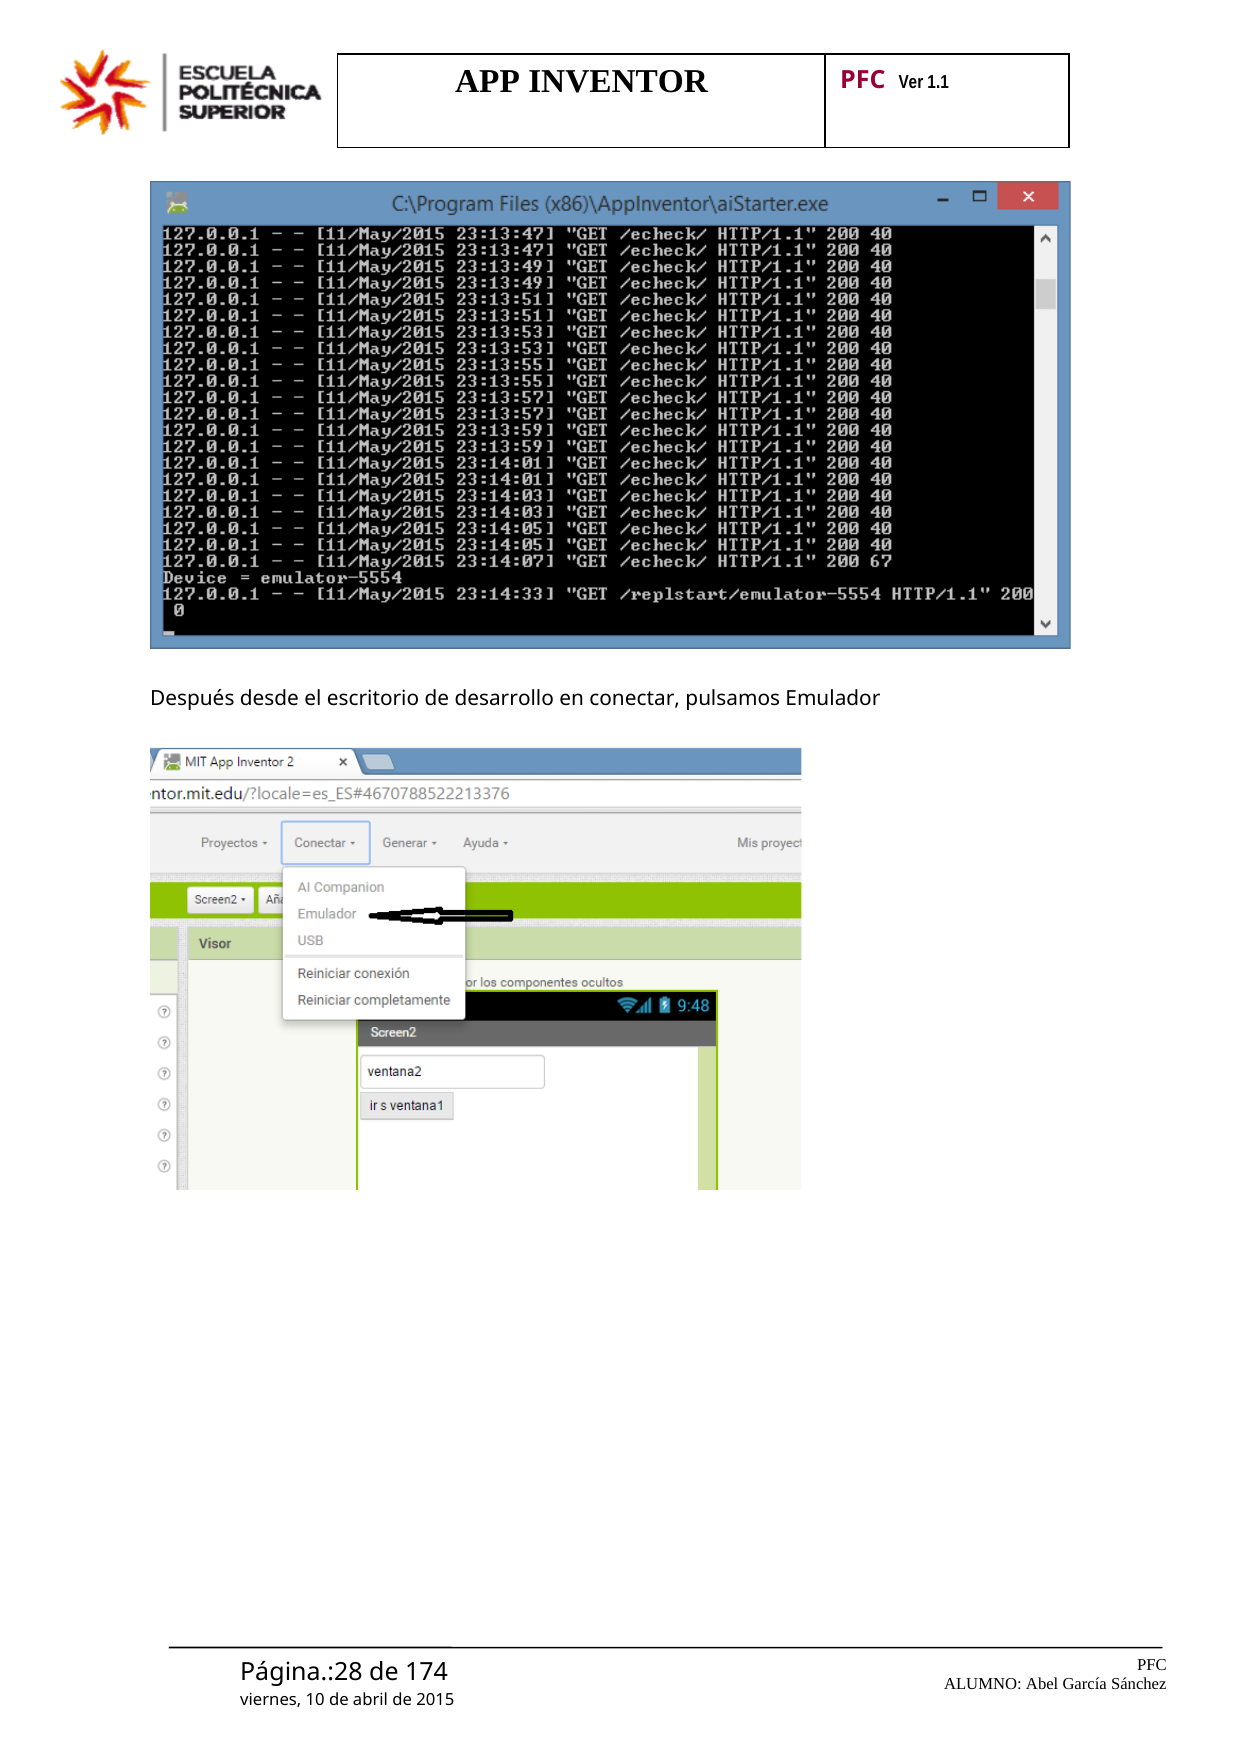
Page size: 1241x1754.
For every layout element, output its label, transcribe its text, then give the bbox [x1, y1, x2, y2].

picture [60, 43, 323, 146]
picture [150, 747, 802, 1190]
picture [150, 181, 1071, 649]
text Después desde el escritorio de desarrollo en conectar, pulsamos Emulador [150, 683, 1125, 712]
